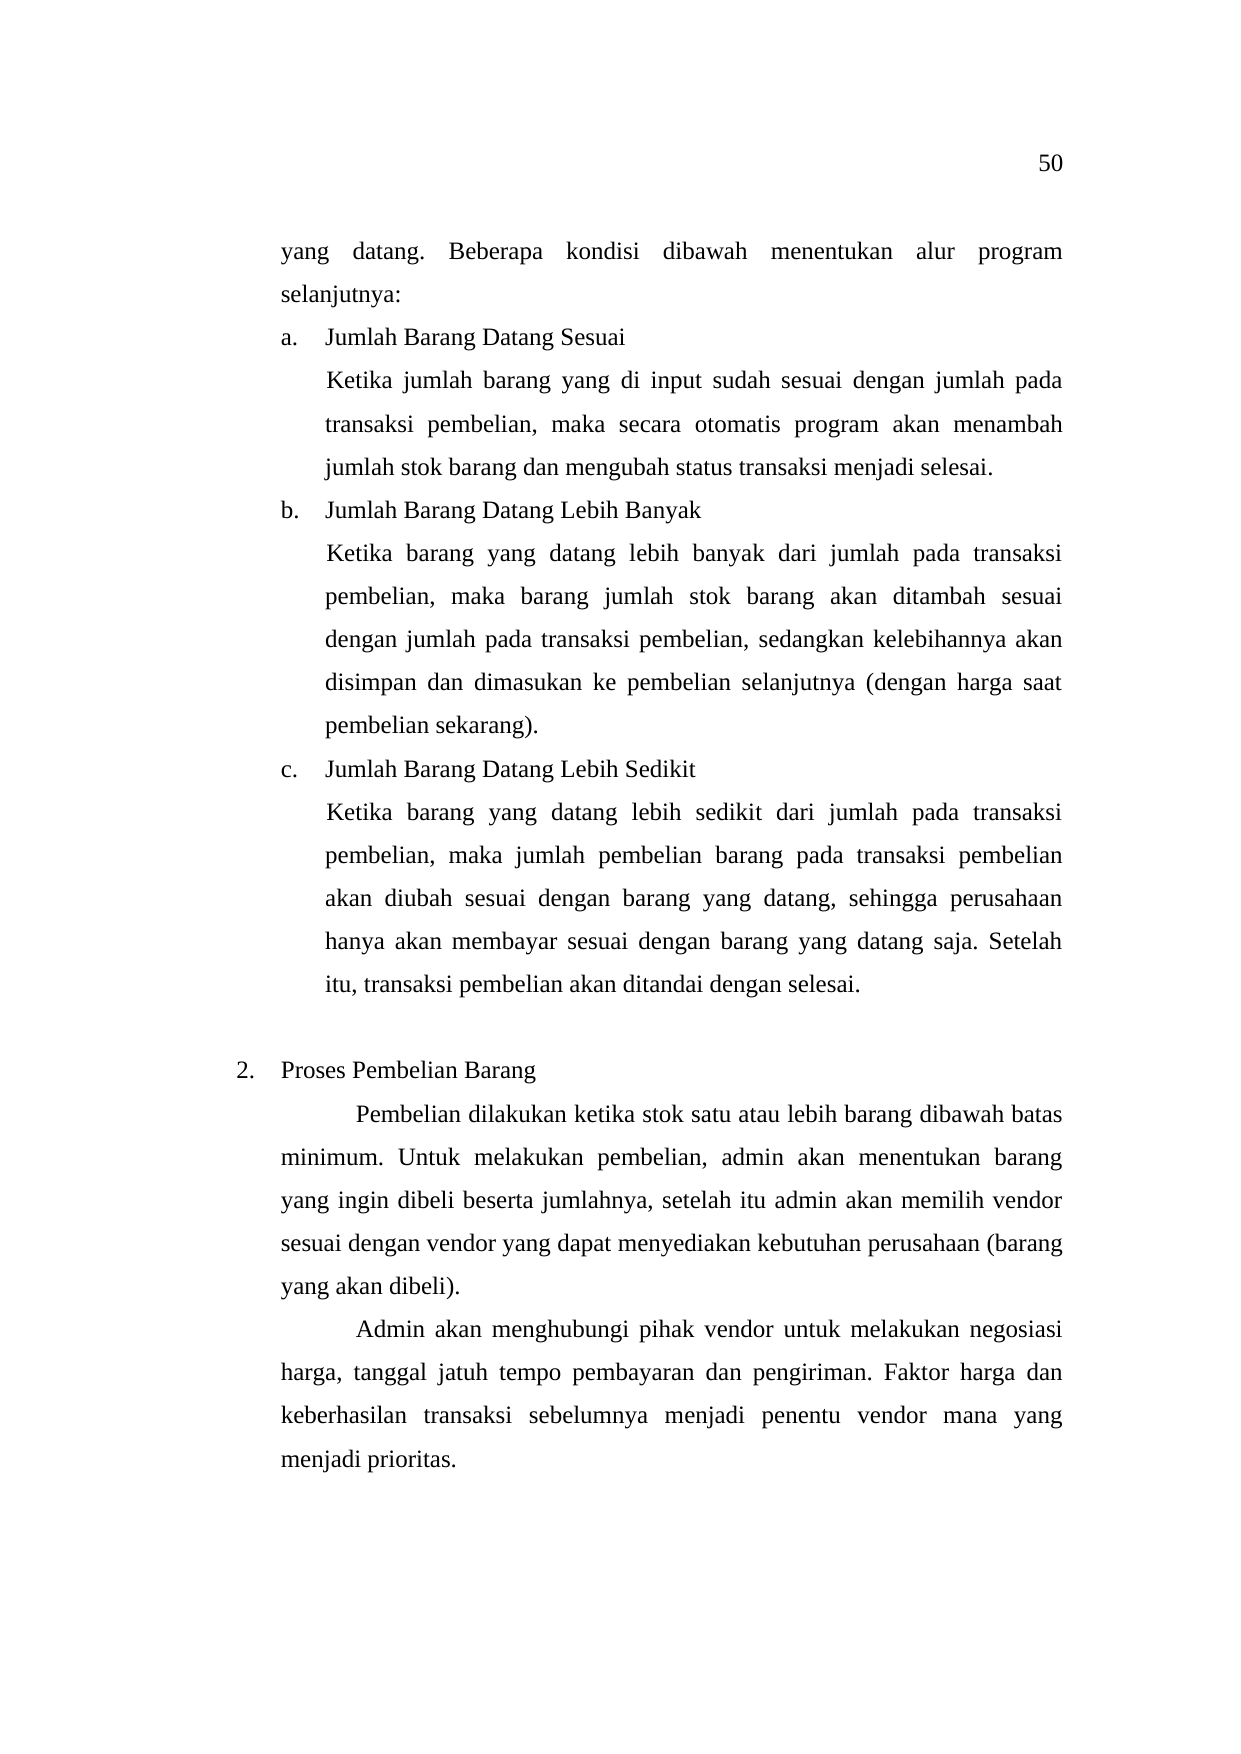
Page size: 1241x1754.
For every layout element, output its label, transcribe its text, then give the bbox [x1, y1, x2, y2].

text Ketika barang yang datang lebih banyak dari jumlah pada transaksi pembelian, maka barang jumlah stok barang akan ditambah sesuai dengan jumlah pada transaksi pembelian, sedangkan kelebihannya akan disimpan dan dimasukan ke pembelian selanjutnya (dengan harga saat pembelian sekarang). [325, 538, 1063, 739]
list Jumlah Barang Datang Sesuai [281, 322, 1063, 351]
list Jumlah Barang Datang Lebih Sedikit [281, 754, 1063, 782]
text Ketika barang yang datang lebih sedikit dari jumlah pada transaksi pembelian, maka jumlah pembelian barang pada transaksi pembelian akan diubah sesuai dengan barang yang datang, sehingga perusahaan hanya akan membayar sesuai dengan barang yang datang saja. Setelah itu, transaksi pembelian akan ditandai dengan selesai. [325, 797, 1063, 998]
list Proses Pembelian Barang [236, 1056, 1063, 1084]
list Jumlah Barang Datang Lebih Banyak [281, 495, 1063, 524]
text Admin akan menghubungi pihak vendor untuk melakukan negosiasi harga, tanggal jatuh tempo pembayaran dan pengiriman. Faktor harga dan keberhasilan transaksi sebelumnya menjadi penentu vendor mana yang menjadi prioritas. [281, 1314, 1063, 1472]
text Ketika jumlah barang yang di input sudah sesuai dengan jumlah pada transaksi pembelian, maka secara otomatis program akan menambah jumlah stok barang dan mengubah status transaksi menjadi selesai. [325, 366, 1063, 481]
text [281, 236, 1063, 308]
text Pembelian dilakukan ketika stok satu atau lebih barang dibawah batas minimum. Untuk melakukan pembelian, admin akan menentukan barang yang ingin dibeli beserta jumlahnya, setelah itu admin akan memilih vendor sesuai dengan vendor yang dapat menyediakan kebutuhan perusahaan (barang yang akan dibeli). [281, 1099, 1063, 1300]
